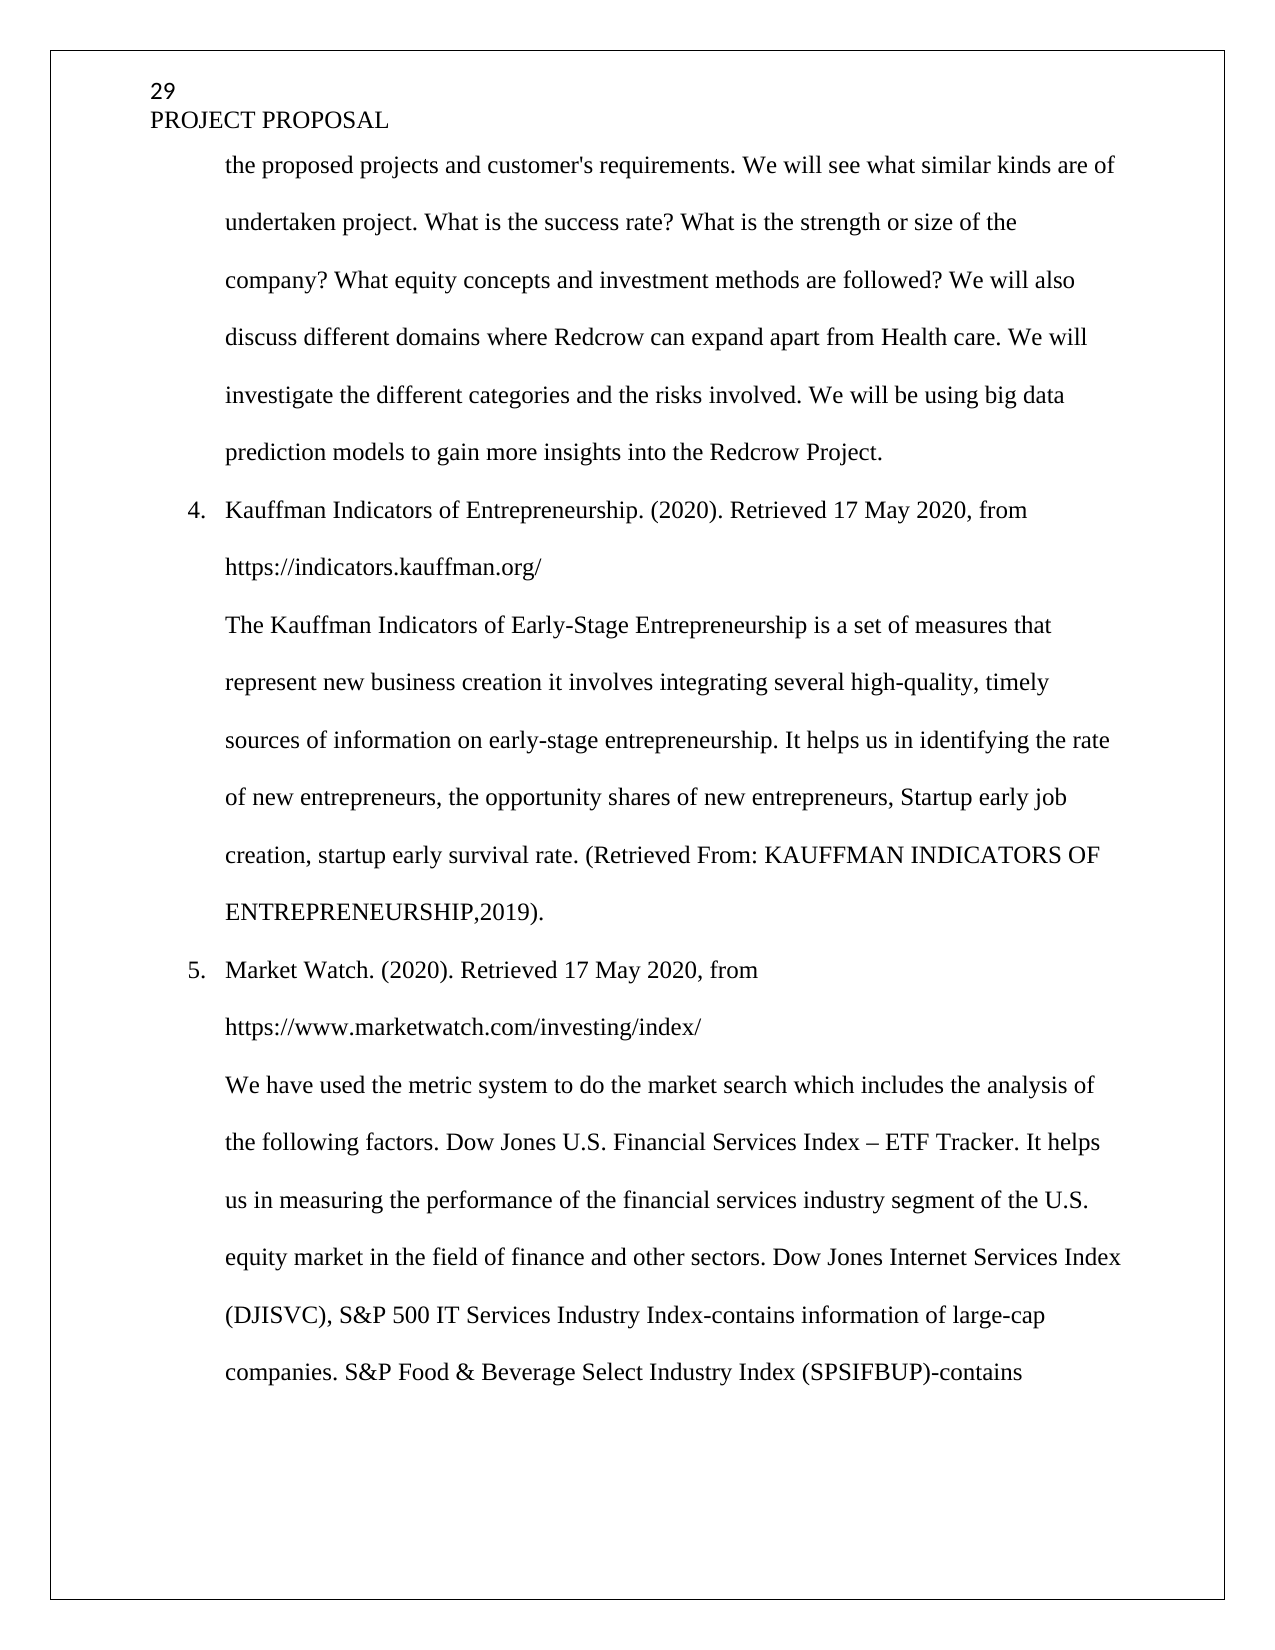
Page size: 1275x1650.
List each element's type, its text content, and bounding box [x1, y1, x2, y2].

list Kauffman Indicators of Entrepreneurship. (2020). Retrieved 17 May 2020, from https://indicators.kauffman.org/ [187, 495, 1125, 581]
list Market Watch. (2020). Retrieved 17 May 2020, from https://www.marketwatch.com/investing/index/ [187, 955, 1125, 1041]
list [225, 1070, 1125, 1386]
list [225, 150, 1125, 466]
list The Kauffman Indicators of Early-Stage Entrepreneurship is a set of measures that represent new business creation it involves integrating several high-quality, timely sources of information on early-stage entrepreneurship. It helps us in identifying the rate of new entrepreneurs, the opportunity shares of new entrepreneurs, Startup early job creation, startup early survival rate. (Retrieved From: KAUFFMAN INDICATORS OF ENTREPRENEURSHIP,2019). [225, 610, 1125, 926]
